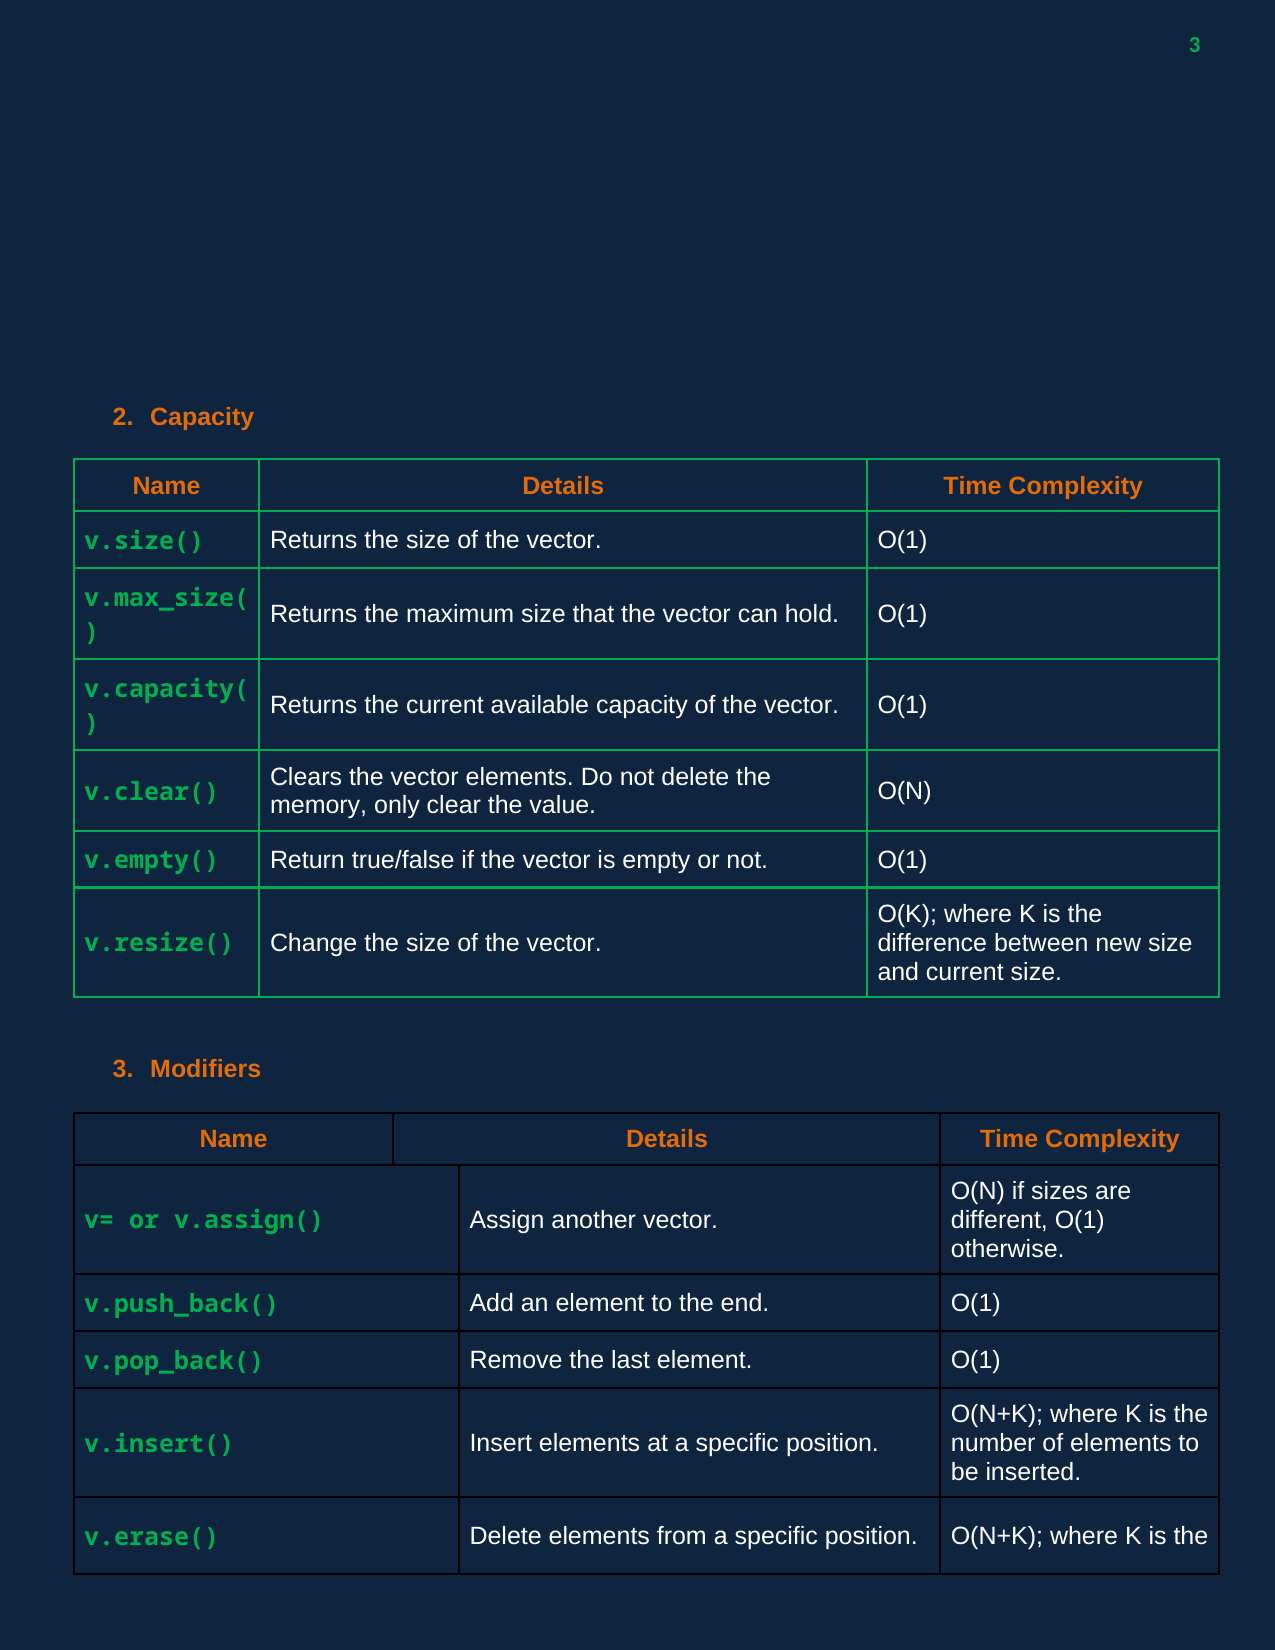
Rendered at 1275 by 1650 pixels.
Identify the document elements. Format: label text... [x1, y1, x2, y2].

table_cell v.insert() [75, 1389, 458, 1496]
table_cell v.max_size() [75, 569, 258, 658]
table_cell Clears the vector elements. Do not delete the memory, only clear the value. [260, 751, 866, 829]
table_cell Insert elements at a specific position. [460, 1389, 939, 1496]
table_cell O(N) [868, 751, 1218, 829]
table_cell O(1) [868, 569, 1218, 658]
table_header Name [75, 1114, 392, 1164]
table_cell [460, 1498, 939, 1573]
table_cell Remove the last element. [460, 1332, 939, 1387]
table_cell v= or v.assign() [75, 1166, 458, 1273]
table_cell O(1) [868, 660, 1218, 749]
table_cell Assign another vector. [460, 1166, 939, 1273]
table_cell Add an element to the end. [460, 1275, 939, 1330]
table_header Name [75, 460, 258, 510]
table_header Details [260, 460, 866, 510]
table_cell O(1) [941, 1332, 1218, 1387]
list Capacity [112, 402, 1200, 430]
table_cell O(1) [868, 832, 1218, 886]
table_cell Returns the size of the vector. [260, 512, 866, 567]
table_header Time Complexity [941, 1114, 1218, 1164]
table_cell Change the size of the vector. [260, 889, 866, 996]
table_cell Return true/false if the vector is empty or not. [260, 832, 866, 886]
table_cell Returns the current available capacity of the vector. [260, 660, 866, 749]
table_cell v.erase() [75, 1498, 458, 1573]
list Modifiers [112, 1054, 1200, 1083]
table_cell O(N) if sizes are different, O(1) otherwise. [941, 1166, 1218, 1273]
table_cell v.size() [75, 512, 258, 567]
table_header Details [394, 1114, 939, 1164]
table_cell v.capacity() [75, 660, 258, 749]
table_cell v.push_back() [75, 1275, 458, 1330]
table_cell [941, 1498, 1218, 1573]
table_cell v.empty() [75, 832, 258, 886]
table_header Time Complexity [868, 460, 1218, 510]
table_cell Returns the maximum size that the vector can hold. [260, 569, 866, 658]
table_cell v.clear() [75, 751, 258, 829]
table_cell O(K); where K is the difference between new size and current size. [868, 889, 1218, 996]
table_cell v.pop_back() [75, 1332, 458, 1387]
table_cell O(N+K); where K is the number of elements to be inserted. [941, 1389, 1218, 1496]
table_cell O(1) [868, 512, 1218, 567]
table_cell O(1) [941, 1275, 1218, 1330]
table_cell v.resize() [75, 889, 258, 996]
